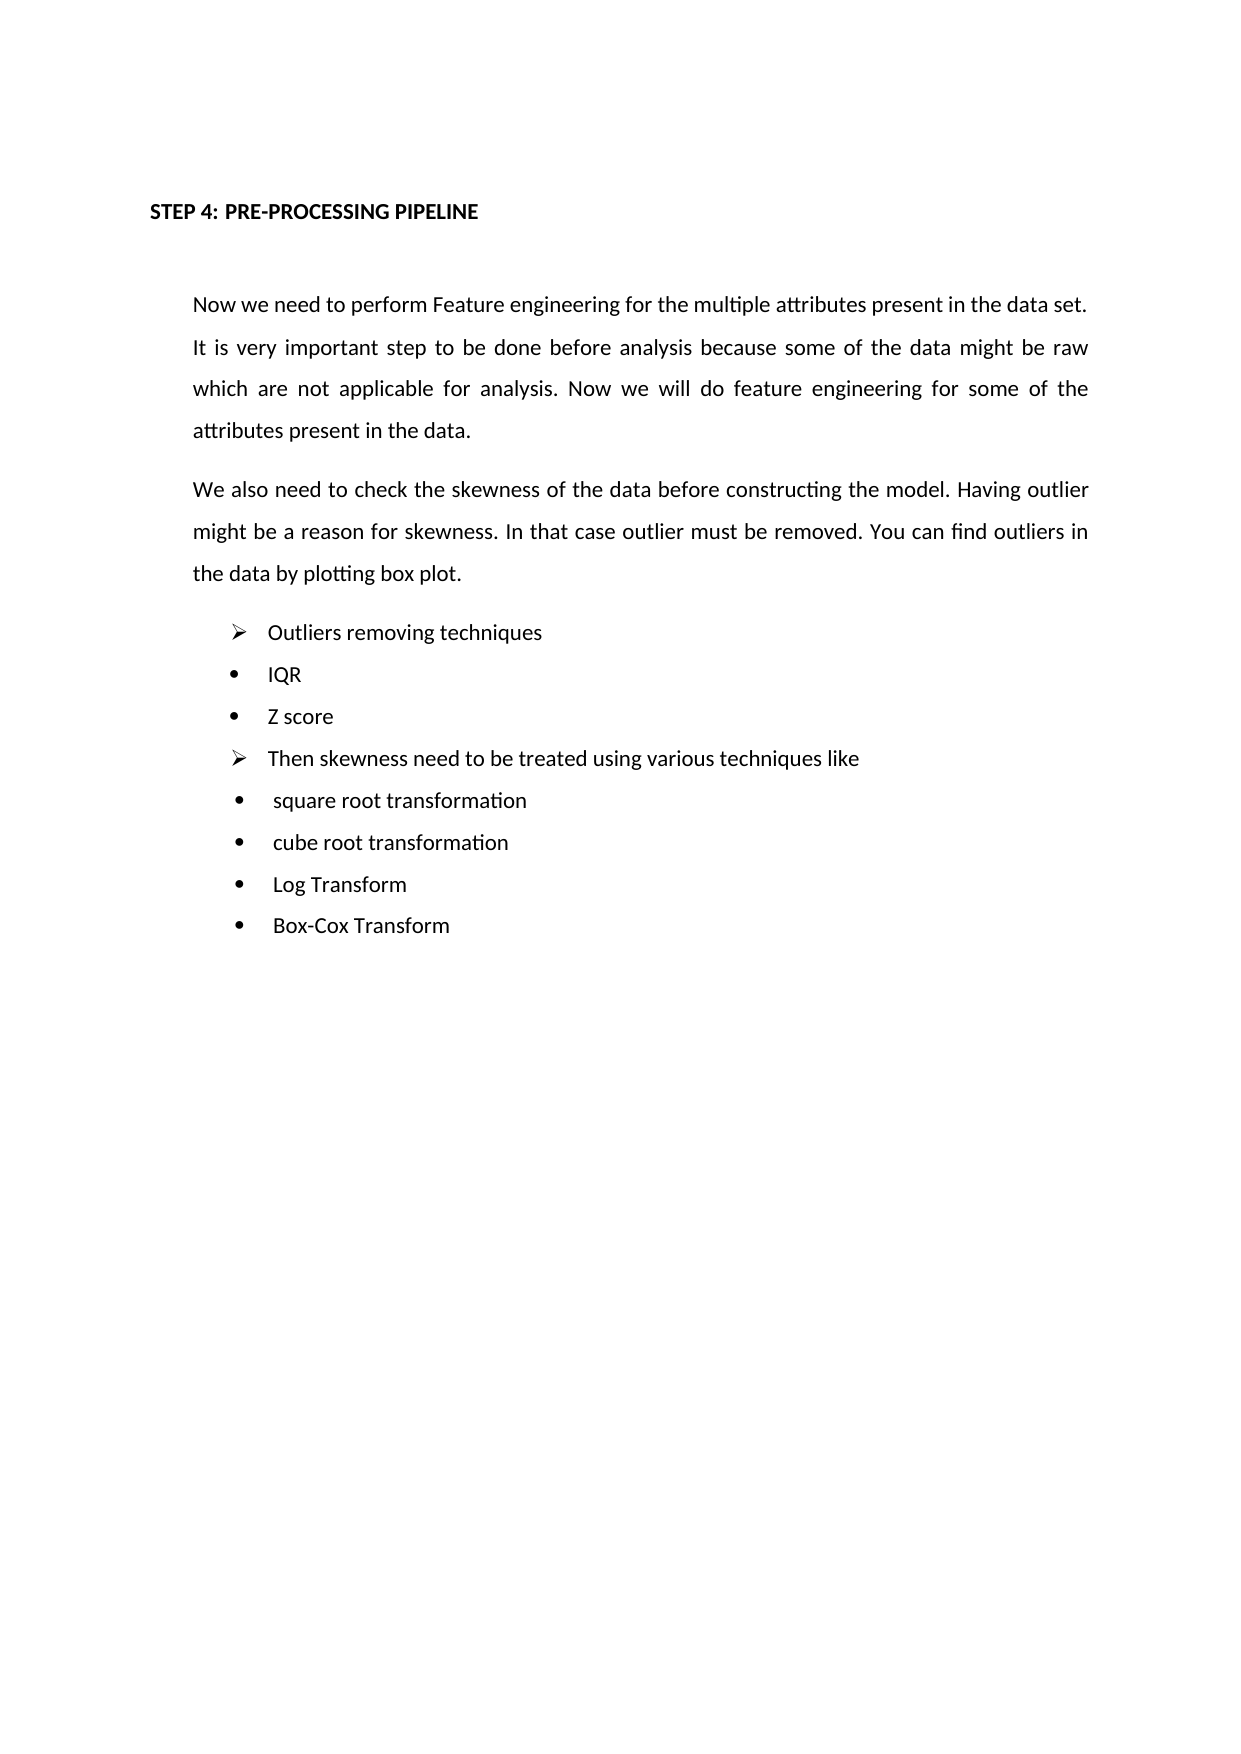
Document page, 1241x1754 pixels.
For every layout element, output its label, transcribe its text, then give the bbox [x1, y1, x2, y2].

list Outliers removing techniques [230, 618, 1090, 646]
list square root transformation [235, 786, 1090, 814]
list IQR [230, 660, 1090, 688]
list Log Transform [235, 870, 1090, 898]
list Then skewness need to be treated using various techniques like [230, 744, 1090, 772]
text Now we need to perform Feature engineering for the multiple attributes present in the data set. It is very important step to be done before analysis because some of the data might be raw which are not applicable for analysis. Now we will do feature engineering for some of the attributes present in the data. [193, 291, 1090, 444]
text STEP 4: PRE-PROCESSING PIPELINE [150, 197, 1090, 225]
list Z score [230, 702, 1090, 730]
list Box-Cox Transform [235, 912, 1090, 940]
text We also need to check the skewness of the data before constructing the model. Having outlier might be a reason for skewness. In that case outlier must be removed. You can find outliers in the data by plotting box plot. [193, 475, 1090, 587]
list cube root transformation [235, 828, 1090, 856]
